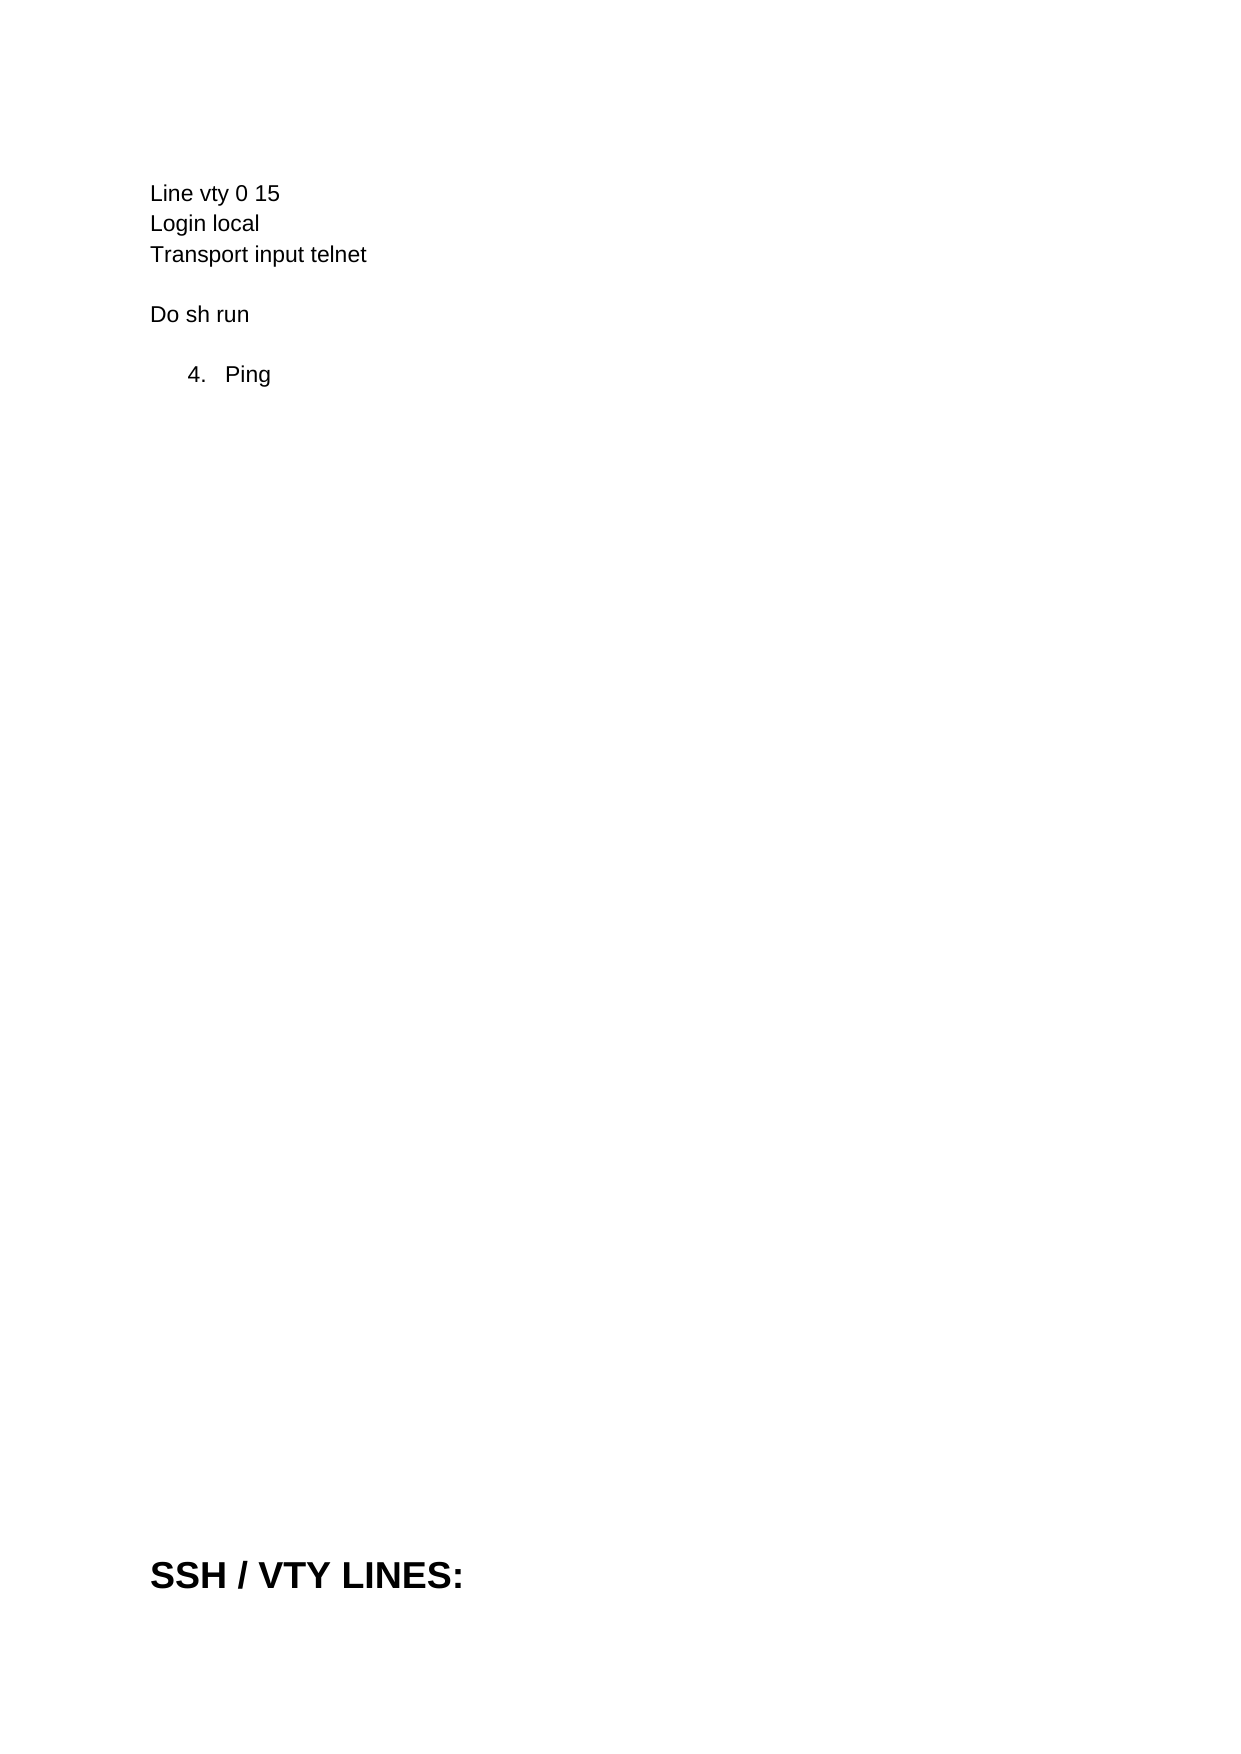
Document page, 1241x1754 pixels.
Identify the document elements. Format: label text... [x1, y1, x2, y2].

text SSH / VTY LINES: [150, 1554, 1090, 1597]
list Ping [187, 361, 1090, 388]
text Login local [150, 210, 1090, 237]
text Transport input telnet [150, 241, 1090, 267]
text Do sh run [150, 301, 1090, 327]
text Line vty 0 15 [150, 180, 1090, 207]
